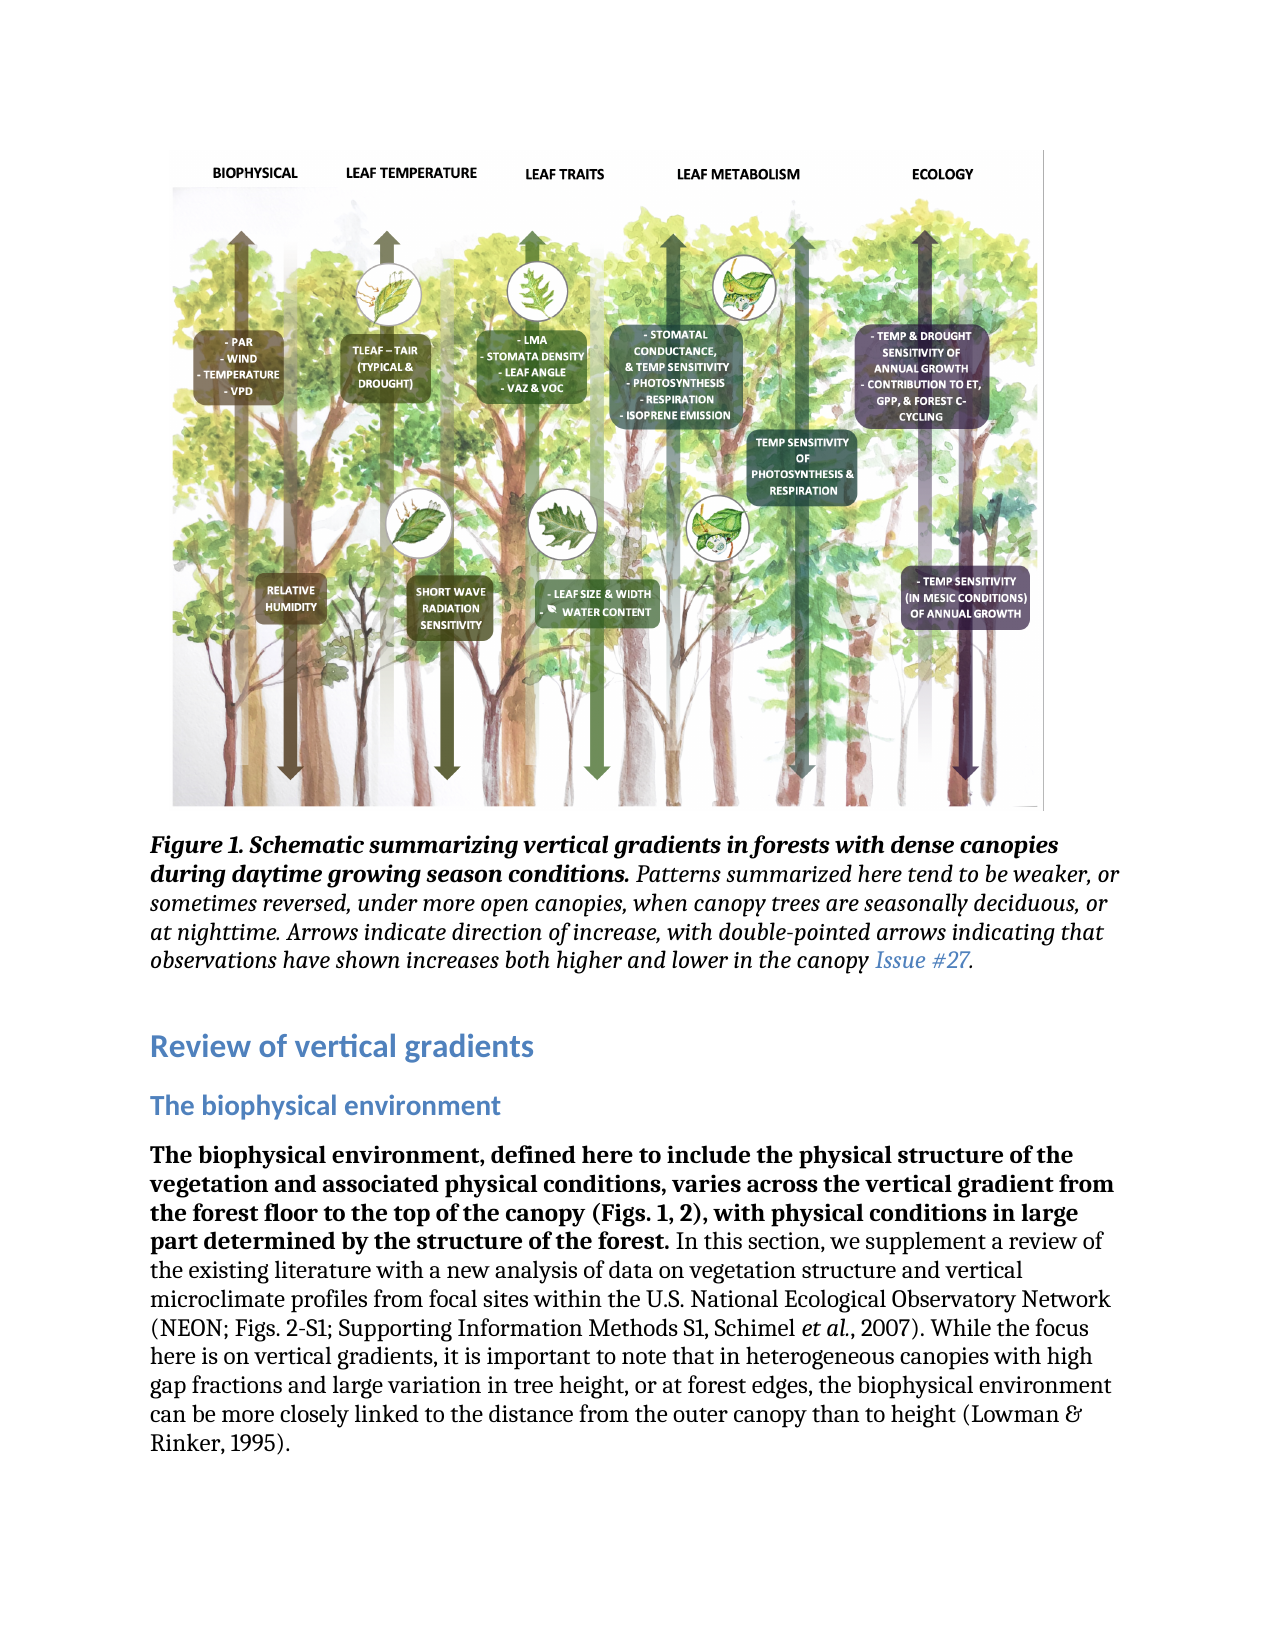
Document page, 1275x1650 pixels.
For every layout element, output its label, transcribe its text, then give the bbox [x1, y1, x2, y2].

text The biophysical environment, defined here to include the physical structure of the vegetation and associated physical conditions, varies across the vertical gradient from the forest floor to the top of the canopy (Figs. 1, 2), with physical conditions in large part determined by the structure of the forest. In this section, we supplement a review of the existing literature with a new analysis of data on vegetation structure and vertical microclimate profiles from focal sites within the U.S. National Ecological Observatory Network (NEON; Figs. 2-S1; Supporting Information Methods S1, Schimel et al., 2007). While the focus here is on vertical gradients, it is important to note that in heterogeneous canopies with high gap fractions and large variation in tree height, or at forest edges, the biophysical environment can be more closely linked to the distance from the outer canopy than to height (Lowman & Rinker, 1995). [150, 1141, 1125, 1457]
subtitle Review of vertical gradients [150, 1025, 1125, 1066]
text Figure 1. Schematic summarizing vertical gradients in forests with dense canopies during daytime growing season conditions. Patterns summarized here tend to be weaker, or sometimes reversed, under more open canopies, when canopy trees are seasonally deciduous, or at nighttime. Arrows indicate direction of increase, with double-pointed arrows indicating that observations have shown increases both higher and lower in the canopy Issue #27. [150, 831, 1125, 975]
picture [168, 150, 1044, 811]
subtitle The biophysical environment [150, 1087, 1125, 1122]
